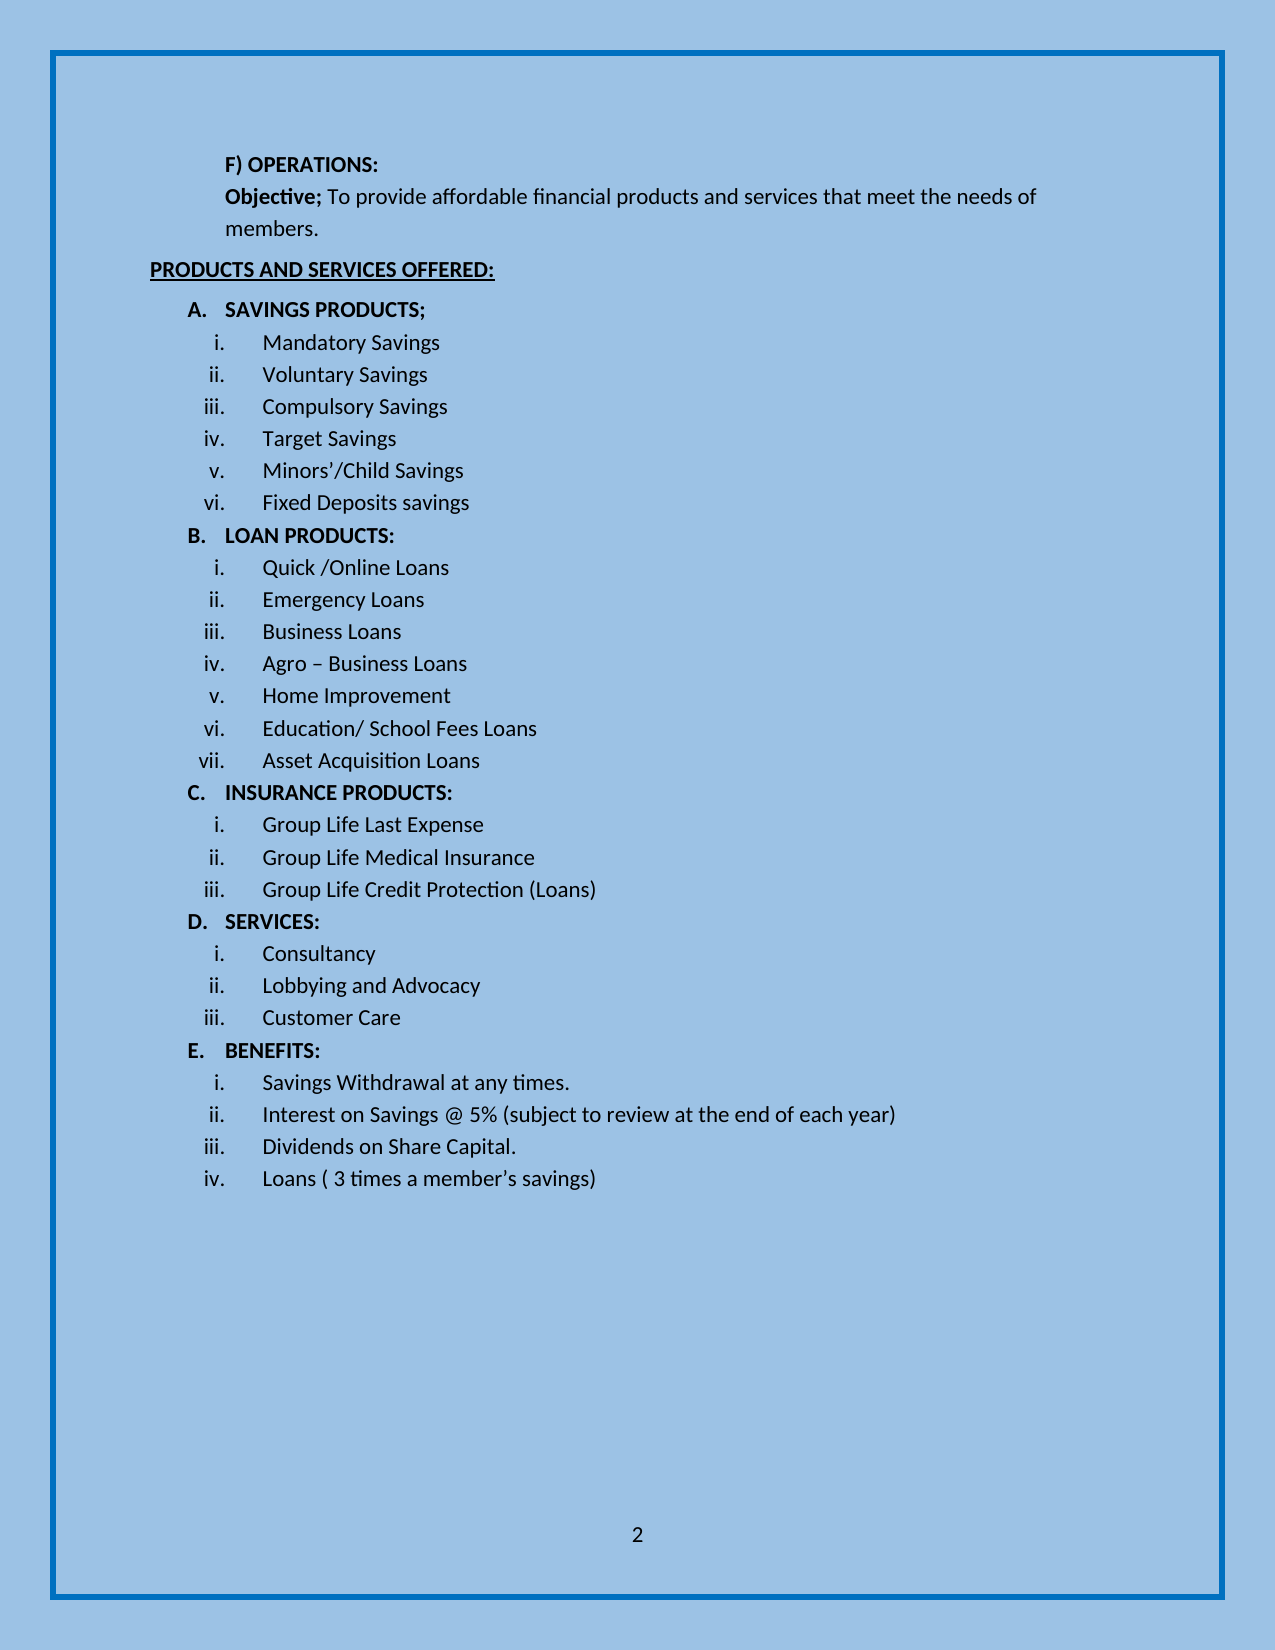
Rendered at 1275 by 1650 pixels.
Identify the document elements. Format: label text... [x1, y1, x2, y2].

list Minors’/Child Savings [225, 456, 1125, 484]
list BENEFITS: [187, 1036, 1125, 1064]
list Objective; To provide affordable financial products and services that meet the needs of members. [225, 182, 1125, 242]
list Customer Care [225, 1003, 1125, 1032]
list Home Improvement [225, 682, 1125, 710]
list Emergency Loans [225, 585, 1125, 613]
list Dividends on Share Capital. [225, 1132, 1125, 1160]
list SERVICES: [187, 907, 1125, 935]
list SAVINGS PRODUCTS; [187, 295, 1125, 323]
list INSURANCE PRODUCTS: [187, 778, 1125, 806]
list Fixed Deposits savings [225, 488, 1125, 517]
list Compulsory Savings [225, 392, 1125, 420]
list Mandatory Savings [225, 328, 1125, 356]
list Loans ( 3 times a member’s savings) [225, 1164, 1125, 1192]
list Consultancy [225, 939, 1125, 967]
list Group Life Last Expense [225, 810, 1125, 838]
list Target Savings [225, 424, 1125, 452]
list Savings Withdrawal at any times. [225, 1068, 1125, 1096]
list Interest on Savings @ 5% (subject to review at the end of each year) [225, 1100, 1125, 1128]
list Agro – Business Loans [225, 649, 1125, 677]
list Asset Acquisition Loans [225, 746, 1125, 774]
list Voluntary Savings [225, 360, 1125, 388]
list F) OPERATIONS: [225, 150, 1125, 178]
list Quick /Online Loans [225, 553, 1125, 581]
list Education/ School Fees Loans [225, 714, 1125, 742]
list LOAN PRODUCTS: [187, 521, 1125, 549]
list Group Life Credit Protection (Loans) [225, 875, 1125, 903]
list Lobbying and Advocacy [225, 971, 1125, 999]
text PRODUCTS AND SERVICES OFFERED: [150, 255, 1125, 283]
list Business Loans [225, 617, 1125, 645]
list Group Life Medical Insurance [225, 843, 1125, 871]
